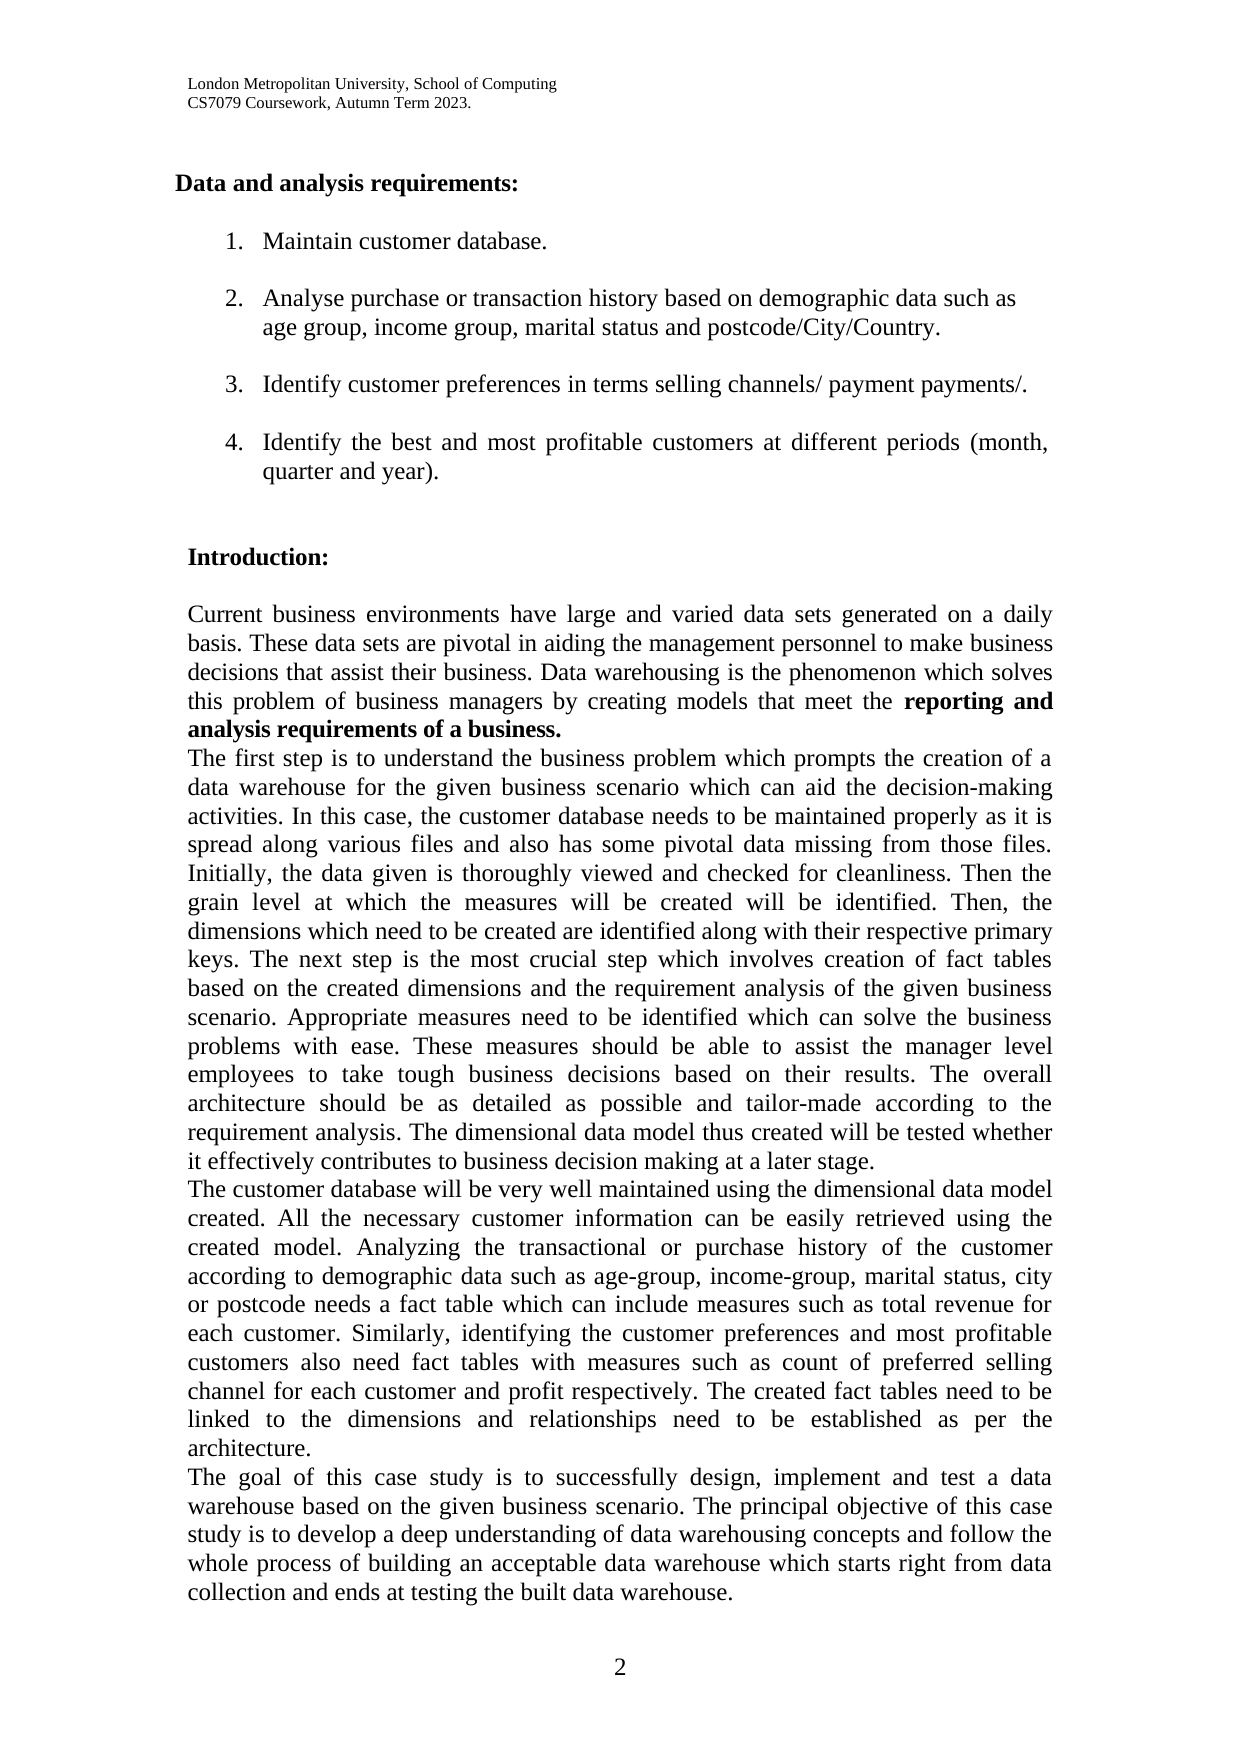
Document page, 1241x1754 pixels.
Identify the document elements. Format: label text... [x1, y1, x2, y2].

list Analyse purchase or transaction history based on demographic data such as age group, income group, marital status and postcode/City/Country. [225, 283, 1053, 341]
list Maintain customer database. [225, 226, 1065, 254]
text Data and analysis requirements: [175, 168, 1065, 197]
text The first step is to understand the business problem which prompts the creation of a data warehouse for the given business scenario which can aid the decision-making activities. In this case, the customer database needs to be maintained properly as it is spread along various files and also has some pivotal data missing from those files. Initially, the data given is thoroughly viewed and checked for cleanliness. Then the grain level at which the measures will be created will be identified. Then, the dimensions which need to be created are identified along with their respective primary keys. The next step is the most crucial step which involves creation of fact tables based on the created dimensions and the requirement analysis of the given business scenario. Appropriate measures need to be identified which can solve the business problems with ease. These measures should be able to assist the manager level employees to take tough business decisions based on their results. The overall architecture should be as detailed as possible and tailor-made according to the requirement analysis. The dimensional data model thus created will be tested whether it effectively contributes to business decision making at a later stage. [187, 743, 1053, 1174]
list Identify the best and most profitable customers at different periods (month, quarter and year). [225, 427, 1053, 484]
text The goal of this case study is to successfully design, implement and test a data warehouse based on the given business scenario. The principal objective of this case study is to develop a deep understanding of data warehousing concepts and follow the whole process of building an acceptable data warehouse which starts right from data collection and ends at testing the built data warehouse. [187, 1462, 1053, 1606]
list Identify customer preferences in terms selling channels/ payment payments/. [225, 369, 1065, 398]
text The customer database will be very well maintained using the dimensional data model created. All the necessary customer information can be easily retrieved using the created model. Analyzing the transactional or purchase history of the customer according to demographic data such as age-group, income-group, marital status, city or postcode needs a fact table which can include measures such as total revenue for each customer. Similarly, identifying the customer preferences and most profitable customers also need fact tables with measures such as count of preferred selling channel for each customer and profit respectively. The created fact tables need to be linked to the dimensions and relationships need to be established as per the architecture. [187, 1174, 1053, 1462]
text Current business environments have large and varied data sets generated on a daily basis. These data sets are pivotal in aiding the management personnel to make business decisions that assist their business. Data warehousing is the phenomenon which solves this problem of business managers by creating models that meet the reporting and analysis requirements of a business. [187, 599, 1053, 743]
text Introduction: [187, 542, 1053, 571]
